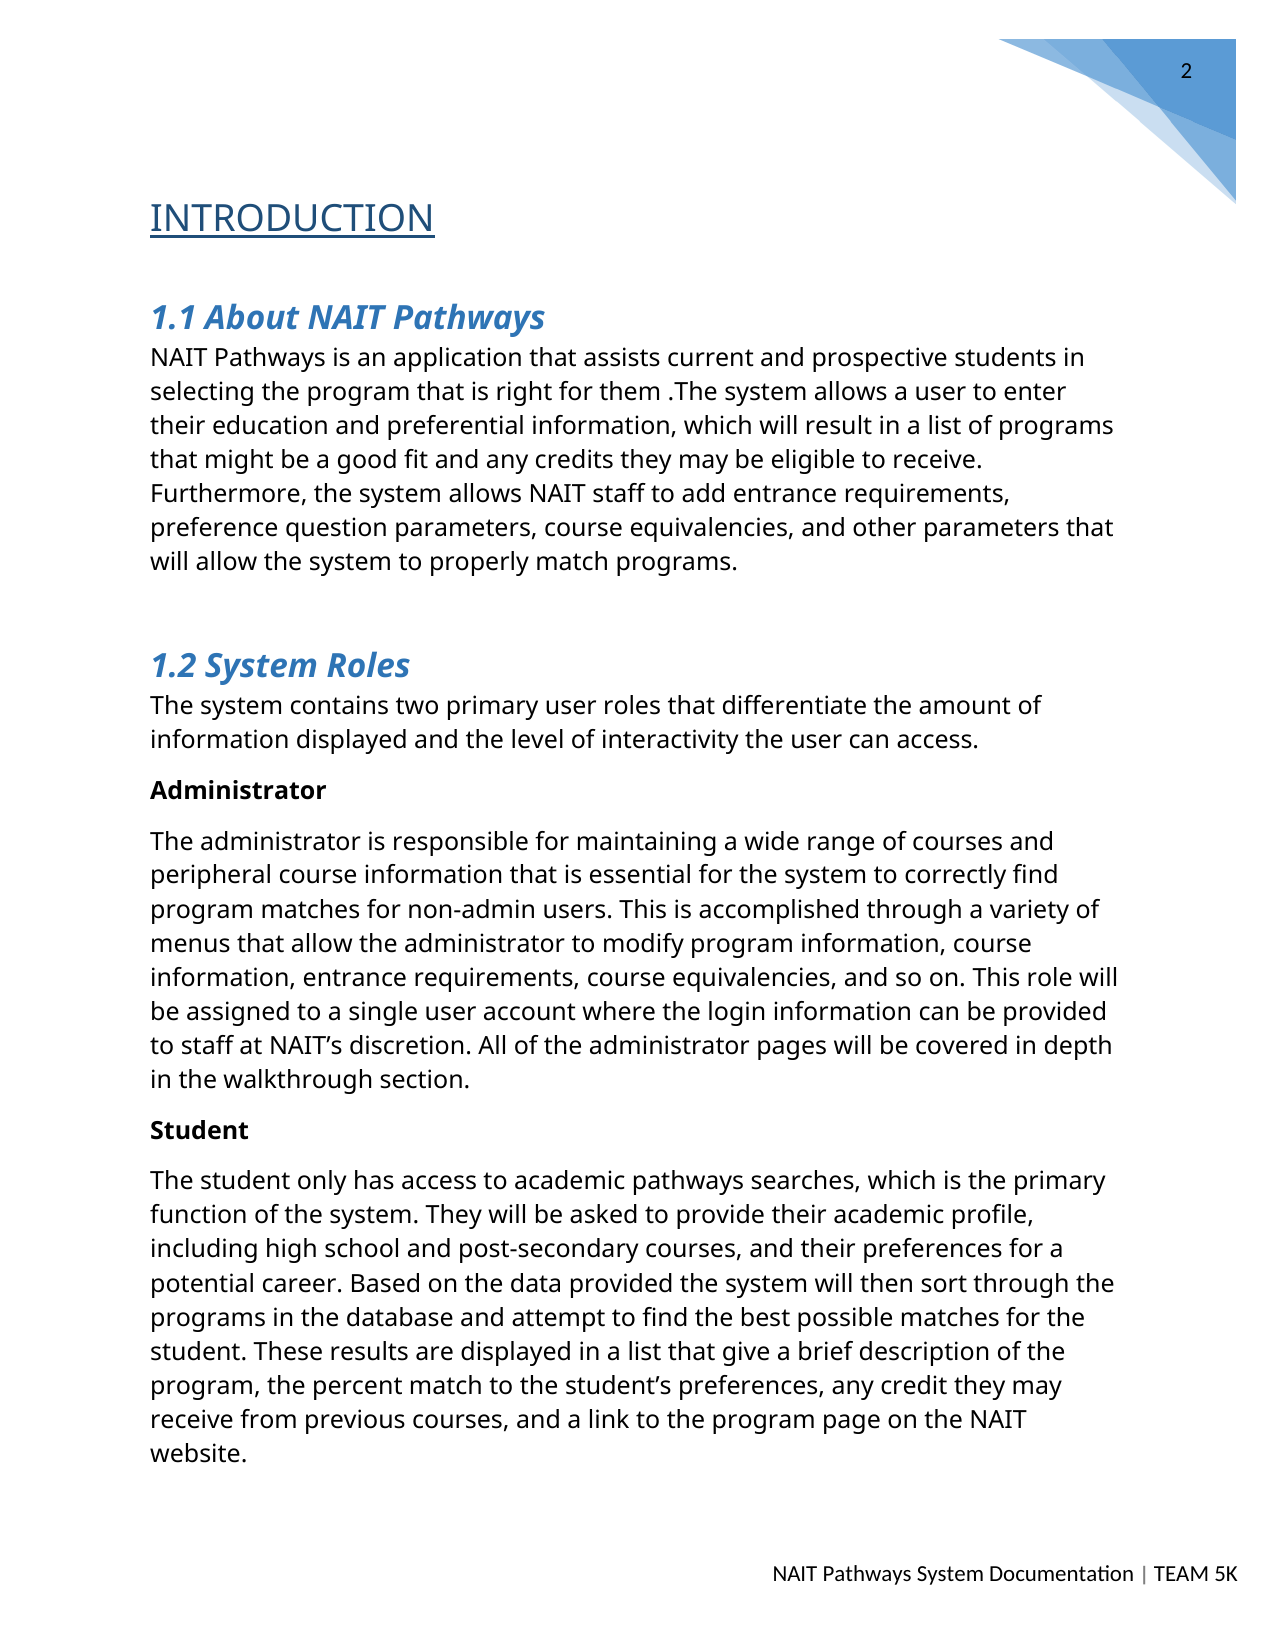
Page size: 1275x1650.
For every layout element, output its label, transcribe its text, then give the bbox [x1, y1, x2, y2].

text The administrator is responsible for maintaining a wide range of courses and peripheral course information that is essential for the system to correctly find program matches for non-admin users. This is accomplished through a variety of menus that allow the administrator to modify program information, course information, entrance requirements, course equivalencies, and so on. This role will be assigned to a single user account where the login information can be provided to staff at NAIT’s discretion. All of the administrator pages will be covered in depth in the walkthrough section. [150, 823, 1125, 1096]
text Student [150, 1112, 1125, 1146]
text The system contains two primary user roles that differentiate the amount of information displayed and the level of interactivity the user can access. [150, 688, 1125, 756]
picture [997, 39, 1236, 205]
subtitle 1.1 About NAIT Pathways [150, 294, 1125, 339]
subtitle 1.2 System Roles [150, 642, 1125, 688]
text NAIT Pathways is an application that assists current and prospective students in selecting the program that is right for them .The system allows a user to enter their education and preferential information, which will result in a list of programs that might be a good fit and any credits they may be eligible to receive. Furthermore, the system allows NAIT staff to add entrance requirements, preference question parameters, course equivalencies, and other parameters that will allow the system to properly match programs. [150, 339, 1125, 578]
text The student only has access to academic pathways searches, which is the primary function of the system. They will be asked to provide their academic profile, including high school and post-secondary courses, and their preferences for a potential career. Based on the data provided the system will then sort through the programs in the database and attempt to find the best possible matches for the student. These results are displayed in a list that give a brief description of the program, the percent match to the student’s preferences, any credit they may receive from previous courses, and a link to the program page on the NAIT website. [150, 1163, 1125, 1469]
subtitle INTRODUCTION [150, 192, 1125, 243]
text Administrator [150, 772, 1125, 806]
